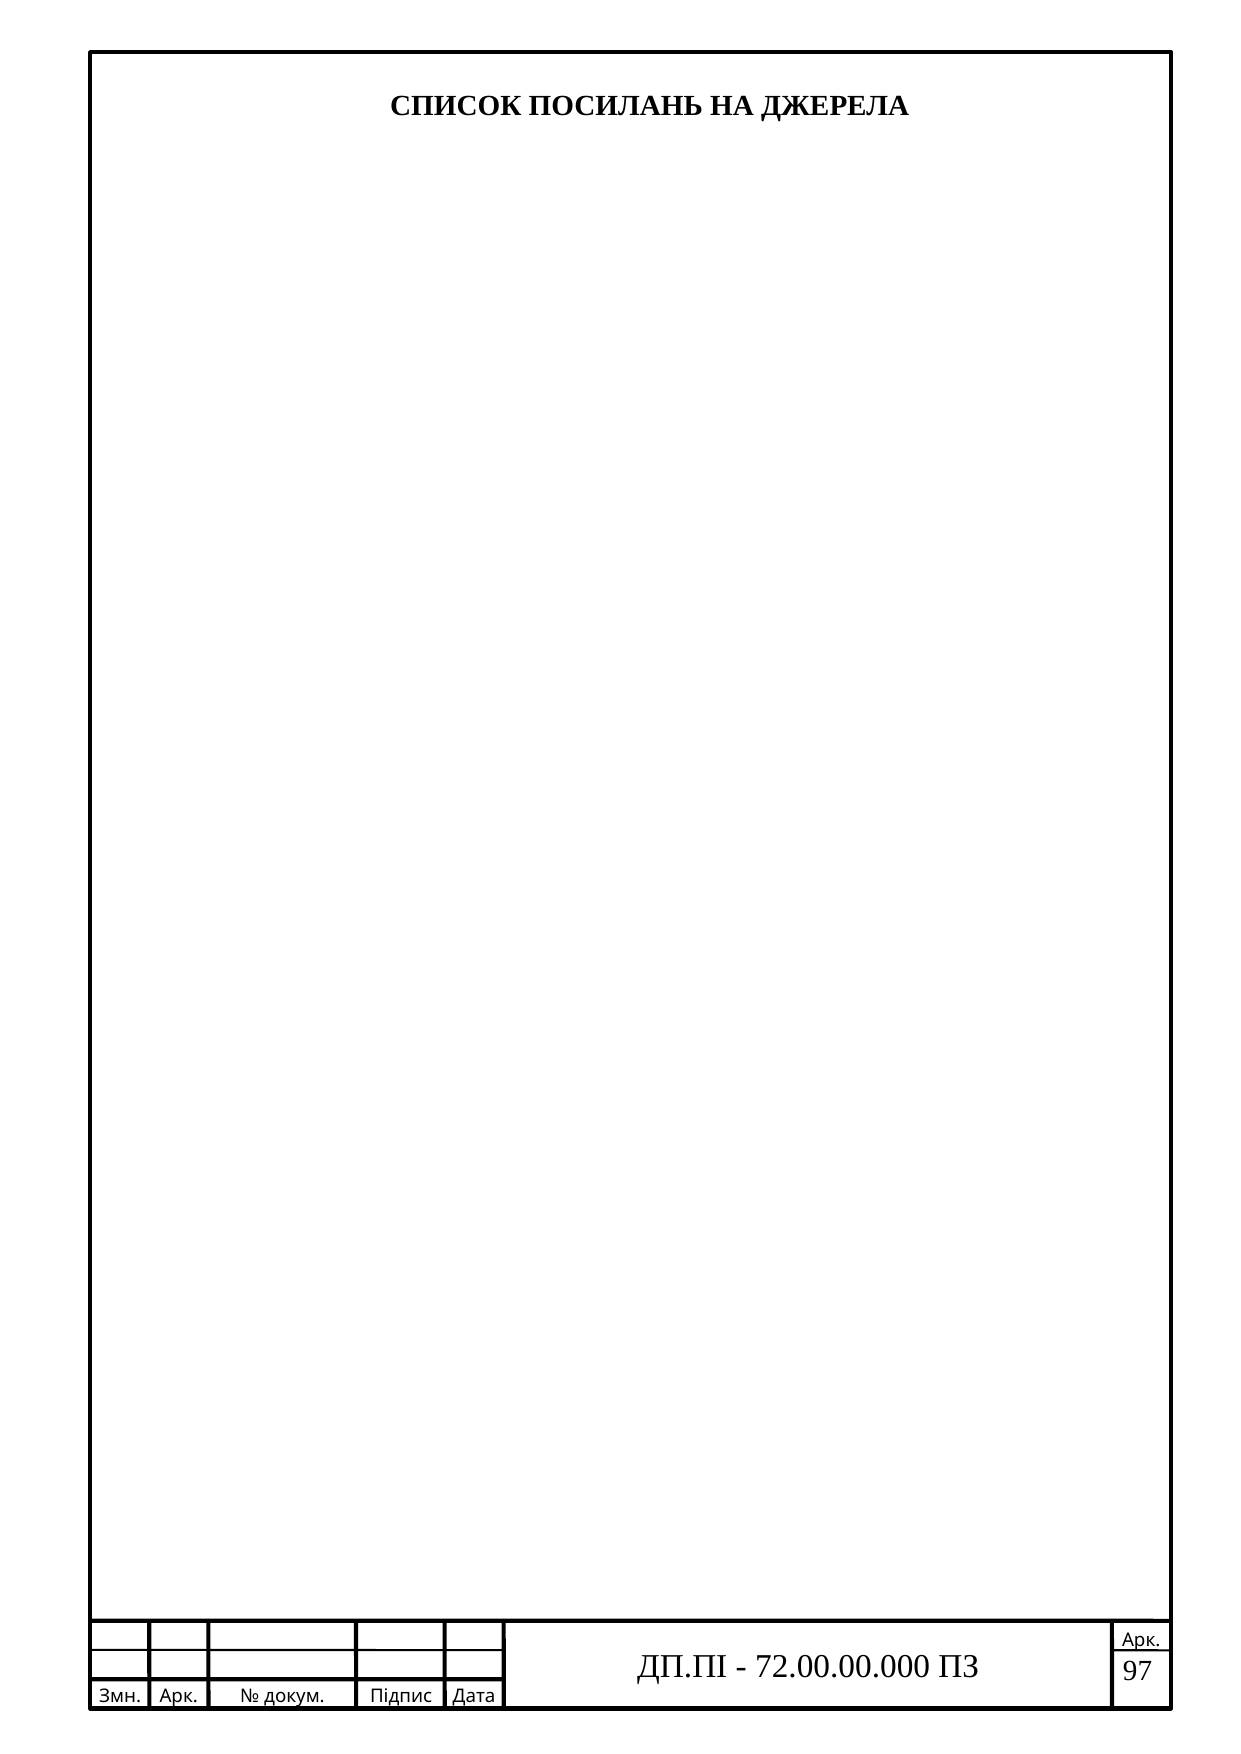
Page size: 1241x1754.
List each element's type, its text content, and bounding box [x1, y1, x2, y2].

subtitle СПИСОК ПОСИЛАНЬ НА ДЖЕРЕЛА [148, 88, 1152, 122]
